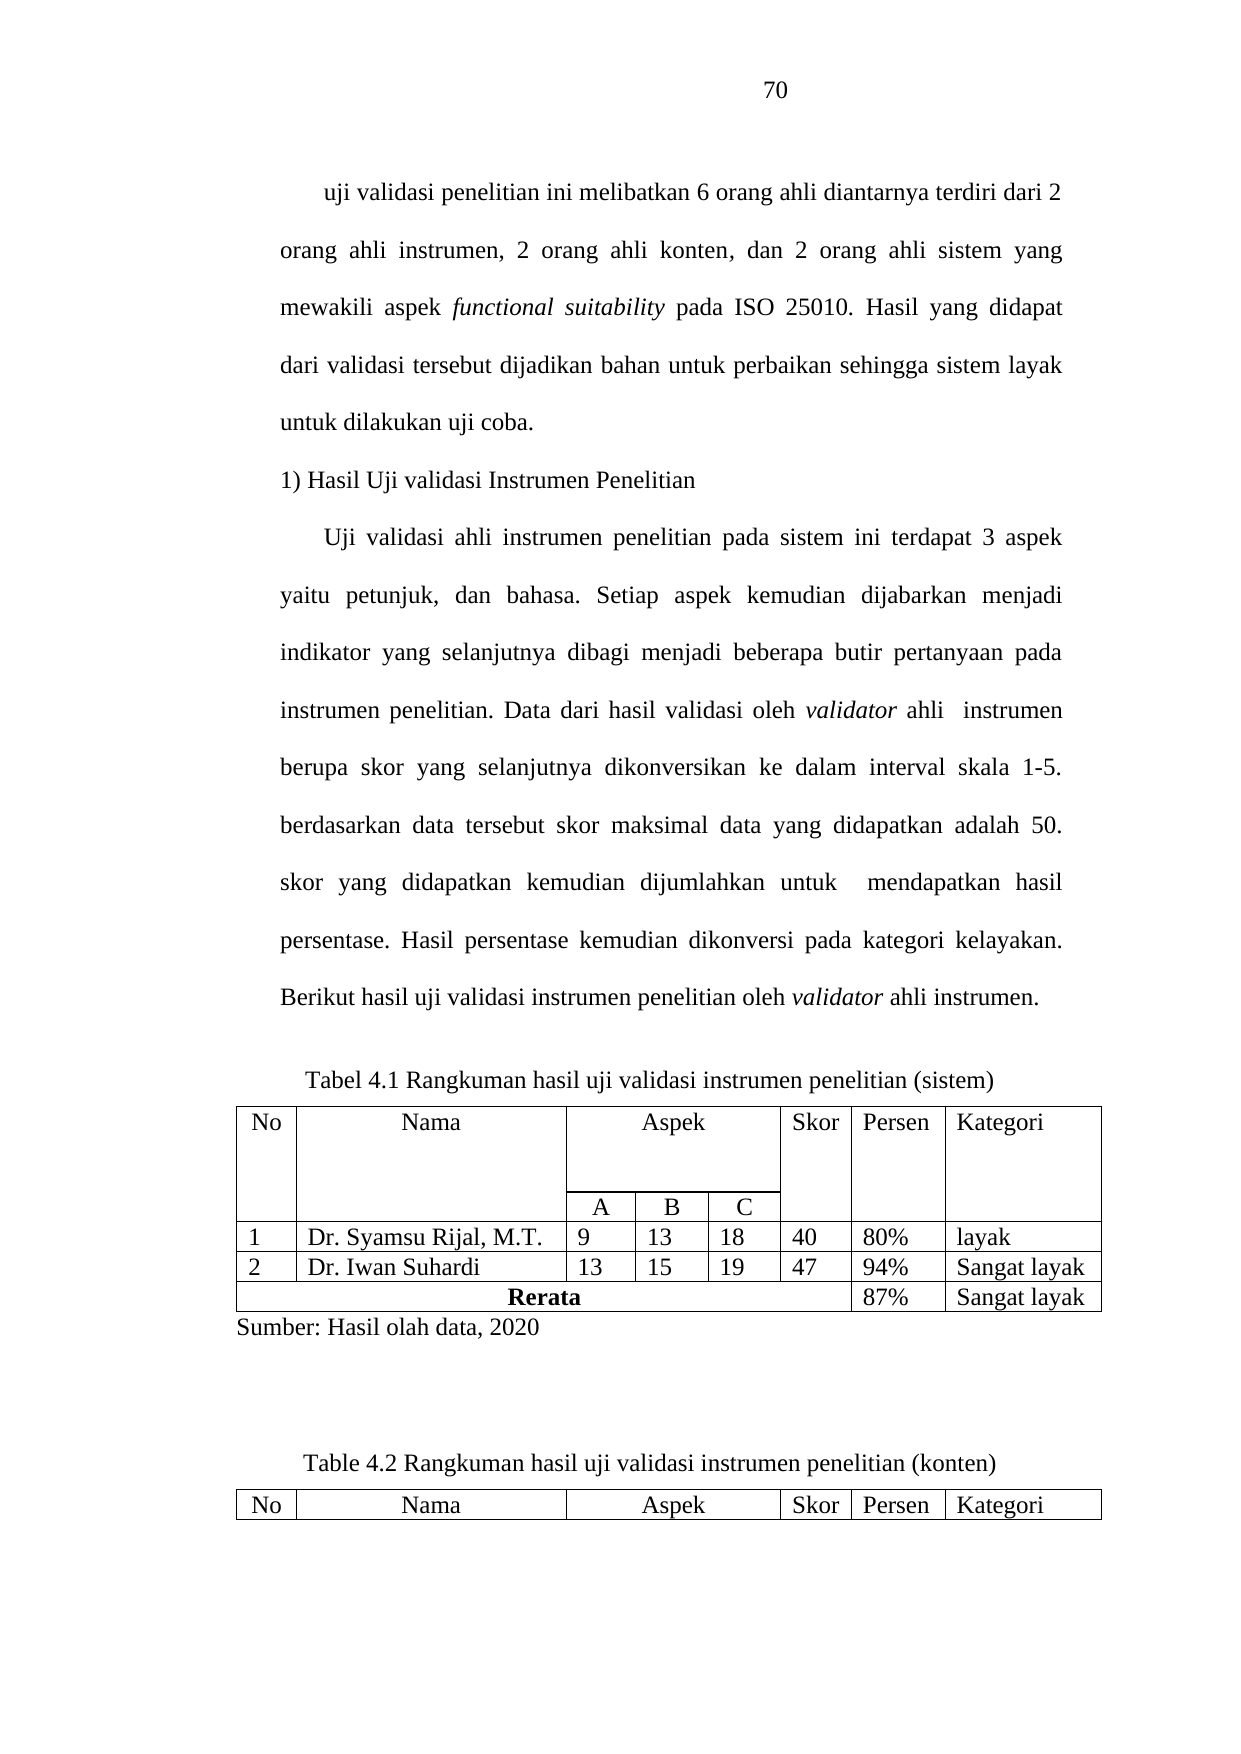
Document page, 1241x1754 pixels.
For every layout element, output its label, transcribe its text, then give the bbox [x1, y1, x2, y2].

table_cell 18 [709, 1222, 780, 1251]
table_cell 9 [567, 1222, 635, 1251]
list Uji validasi ahli instrumen penelitian pada sistem ini terdapat 3 aspek yaitu petunjuk, dan bahasa. Setiap aspek kemudian dijabarkan menjadi indikator yang selanjutnya dibagi menjadi beberapa butir pertanyaan pada instrumen penelitian. Data dari hasil validasi oleh validator ahli instrumen berupa skor yang selanjutnya dikonversikan ke dalam interval skala 1-5. berdasarkan data tersebut skor maksimal data yang didapatkan adalah 50. skor yang didapatkan kemudian dijumlahkan untuk mendapatkan hasil persentase. Hasil persentase kemudian dikonversi pada kategori kelayakan. Berikut hasil uji validasi instrumen penelitian oleh validator ahli instrumen. [280, 522, 1063, 1011]
table_header Aspek [567, 1107, 780, 1191]
table_header No [237, 1490, 296, 1519]
table_header Kategori [946, 1490, 1101, 1519]
table_header Nama [297, 1107, 566, 1221]
table_cell 47 [781, 1252, 851, 1281]
table_header Nama [297, 1490, 566, 1519]
table_header Aspek [567, 1490, 780, 1519]
table_header Persen [852, 1490, 945, 1519]
list uji validasi penelitian ini melibatkan 6 orang ahli diantarnya terdiri dari 2 orang ahli instrumen, 2 orang ahli konten, dan 2 orang ahli sistem yang mewakili aspek functional suitability pada ISO 25010. Hasil yang didapat dari validasi tersebut dijadikan bahan untuk perbaikan sehingga sistem layak untuk dilakukan uji coba. [280, 177, 1063, 436]
table_cell layak [946, 1222, 1101, 1251]
table_header No [237, 1107, 296, 1221]
table_cell Dr. Syamsu Rijal, M.T. [297, 1222, 566, 1251]
table_cell C [709, 1193, 780, 1221]
table_cell Sangat layak [946, 1252, 1101, 1281]
table_cell 13 [636, 1222, 708, 1251]
table_cell 13 [567, 1252, 635, 1281]
table_cell 40 [781, 1222, 851, 1251]
list Hasil Uji validasi Instrumen Penelitian [236, 465, 1063, 493]
table_cell 94% [852, 1252, 945, 1281]
table_cell 87% [852, 1282, 945, 1311]
table_cell Dr. Iwan Suhardi [297, 1252, 566, 1281]
table_header Kategori [946, 1107, 1101, 1221]
table_cell 15 [636, 1252, 708, 1281]
subtitle Table 4.2 Rangkuman hasil uji validasi instrumen penelitian (konten) [236, 1448, 1063, 1477]
table_header Skor [781, 1107, 851, 1221]
table_header Persen [852, 1107, 945, 1221]
table_cell A [567, 1193, 635, 1221]
list Sumber: Hasil olah data, 2020 [236, 1312, 1063, 1340]
table_cell Rerata [237, 1282, 851, 1311]
table_cell 2 [237, 1252, 296, 1281]
table_cell B [636, 1193, 708, 1221]
table_cell 80% [852, 1222, 945, 1251]
table_cell 1 [237, 1222, 296, 1251]
table_cell 19 [709, 1252, 780, 1281]
table_header Skor [781, 1490, 851, 1519]
table_cell Sangat layak [946, 1282, 1101, 1311]
subtitle Tabel 4.1 Rangkuman hasil uji validasi instrumen penelitian (sistem) [236, 1065, 1063, 1093]
